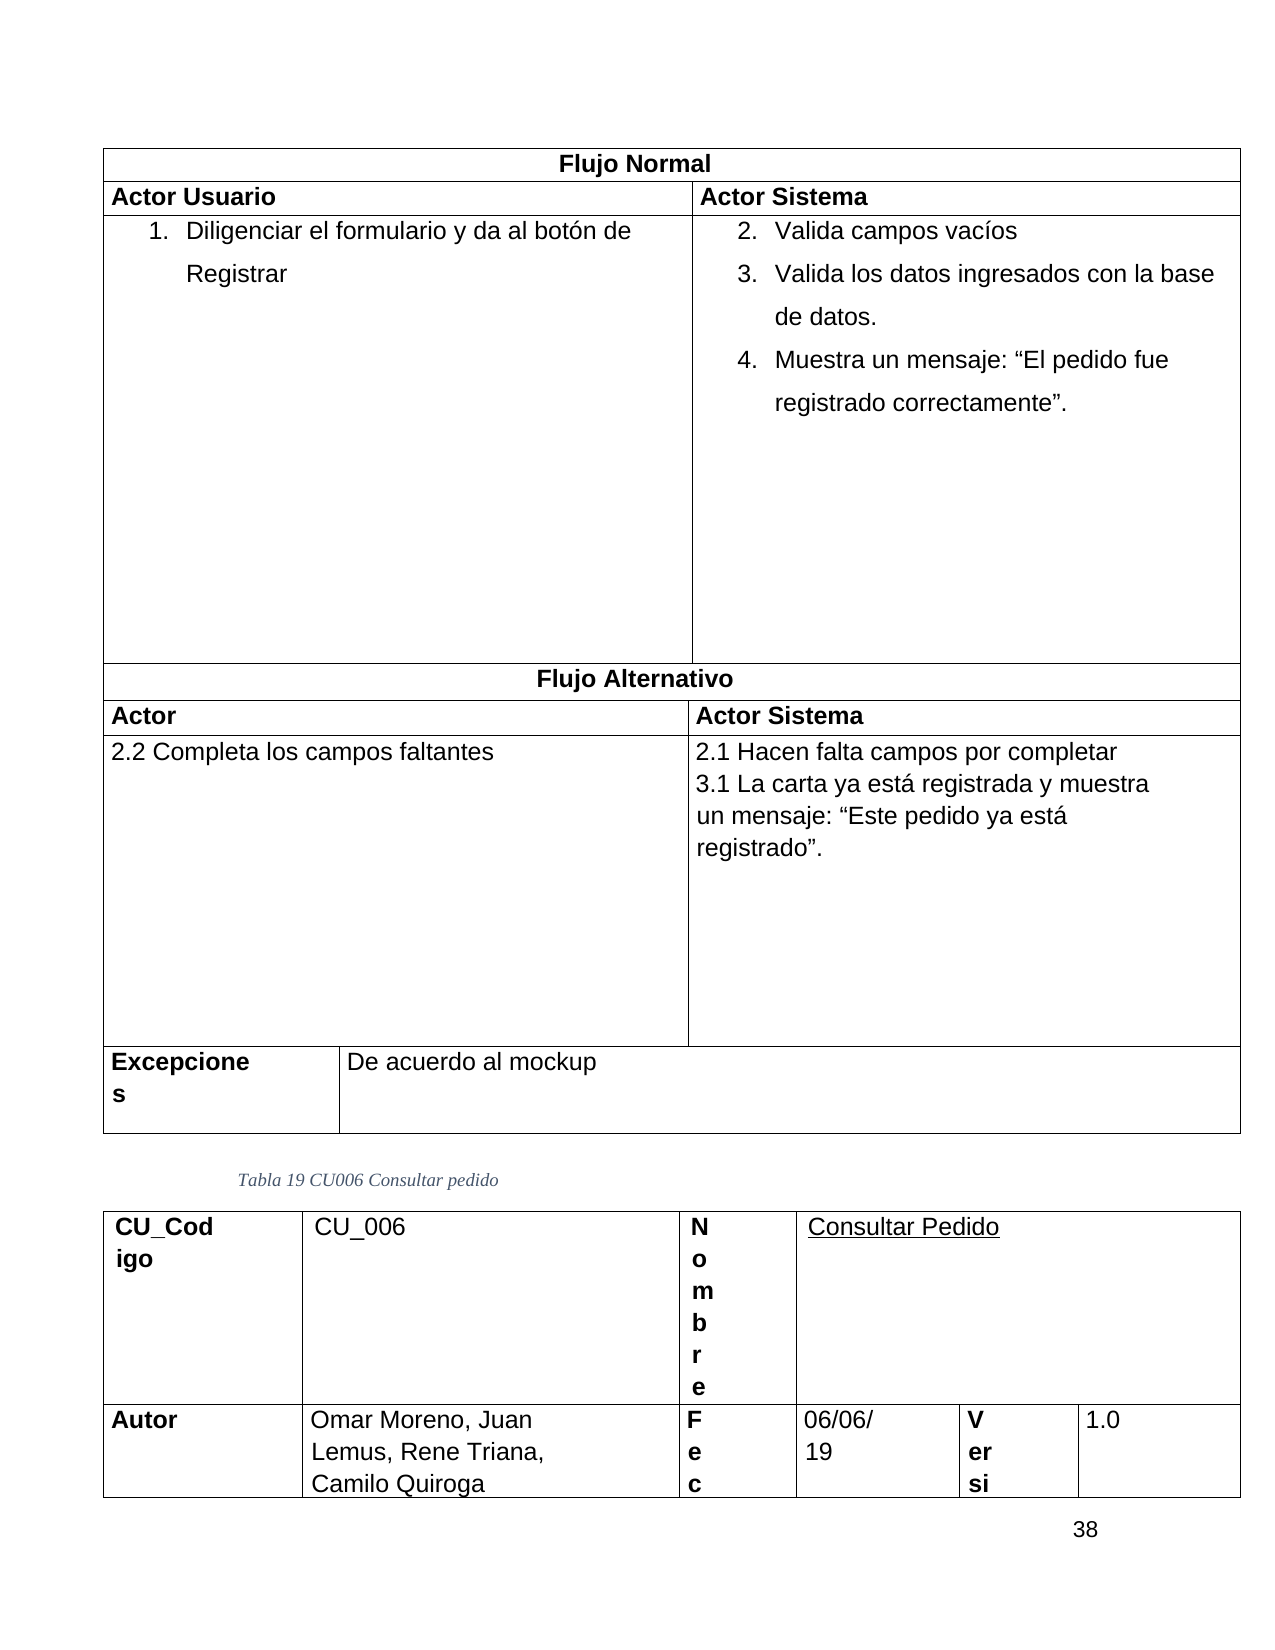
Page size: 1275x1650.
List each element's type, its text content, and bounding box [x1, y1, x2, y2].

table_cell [303, 1405, 679, 1497]
table_cell Fecha [680, 1405, 796, 1497]
table_cell Actor Usuario [104, 182, 692, 214]
table_cell Versión [960, 1405, 1078, 1497]
table_cell Flujo Alternativo [104, 664, 1240, 700]
table_cell De acuerdo al mockup [340, 1047, 1240, 1133]
table_header Nombre [680, 1212, 796, 1404]
table_header CU_Codigo [104, 1212, 302, 1404]
table_cell Actor Sistema [693, 182, 1240, 214]
table_cell Actor Sistema [689, 701, 1240, 735]
table_cell Autor [104, 1405, 302, 1497]
table_cell Flujo Normal [104, 149, 1240, 181]
table_header Consultar Pedido [797, 1212, 1240, 1404]
table_cell 06/06/19 [797, 1405, 959, 1497]
table_cell Excepciones [104, 1047, 339, 1133]
table_cell 1.0 [1079, 1405, 1240, 1497]
table_cell 2.1 Hacen falta campos por completar 3.1 La carta ya está registrada y muestra un mensaje: “Este pedido ya está registrado”. [689, 736, 1240, 1046]
table_cell Valida campos vacíos Valida los datos ingresados con la base de datos. Muestra un mensaje: “El pedido fue registrado correctamente”. [693, 216, 1240, 662]
table_cell 2.2 Completa los campos faltantes [104, 736, 688, 1046]
table_cell Diligenciar el formulario y da al botón de Registrar [104, 216, 692, 662]
table_header CU_006 [303, 1212, 679, 1404]
table_cell Actor [104, 701, 688, 735]
